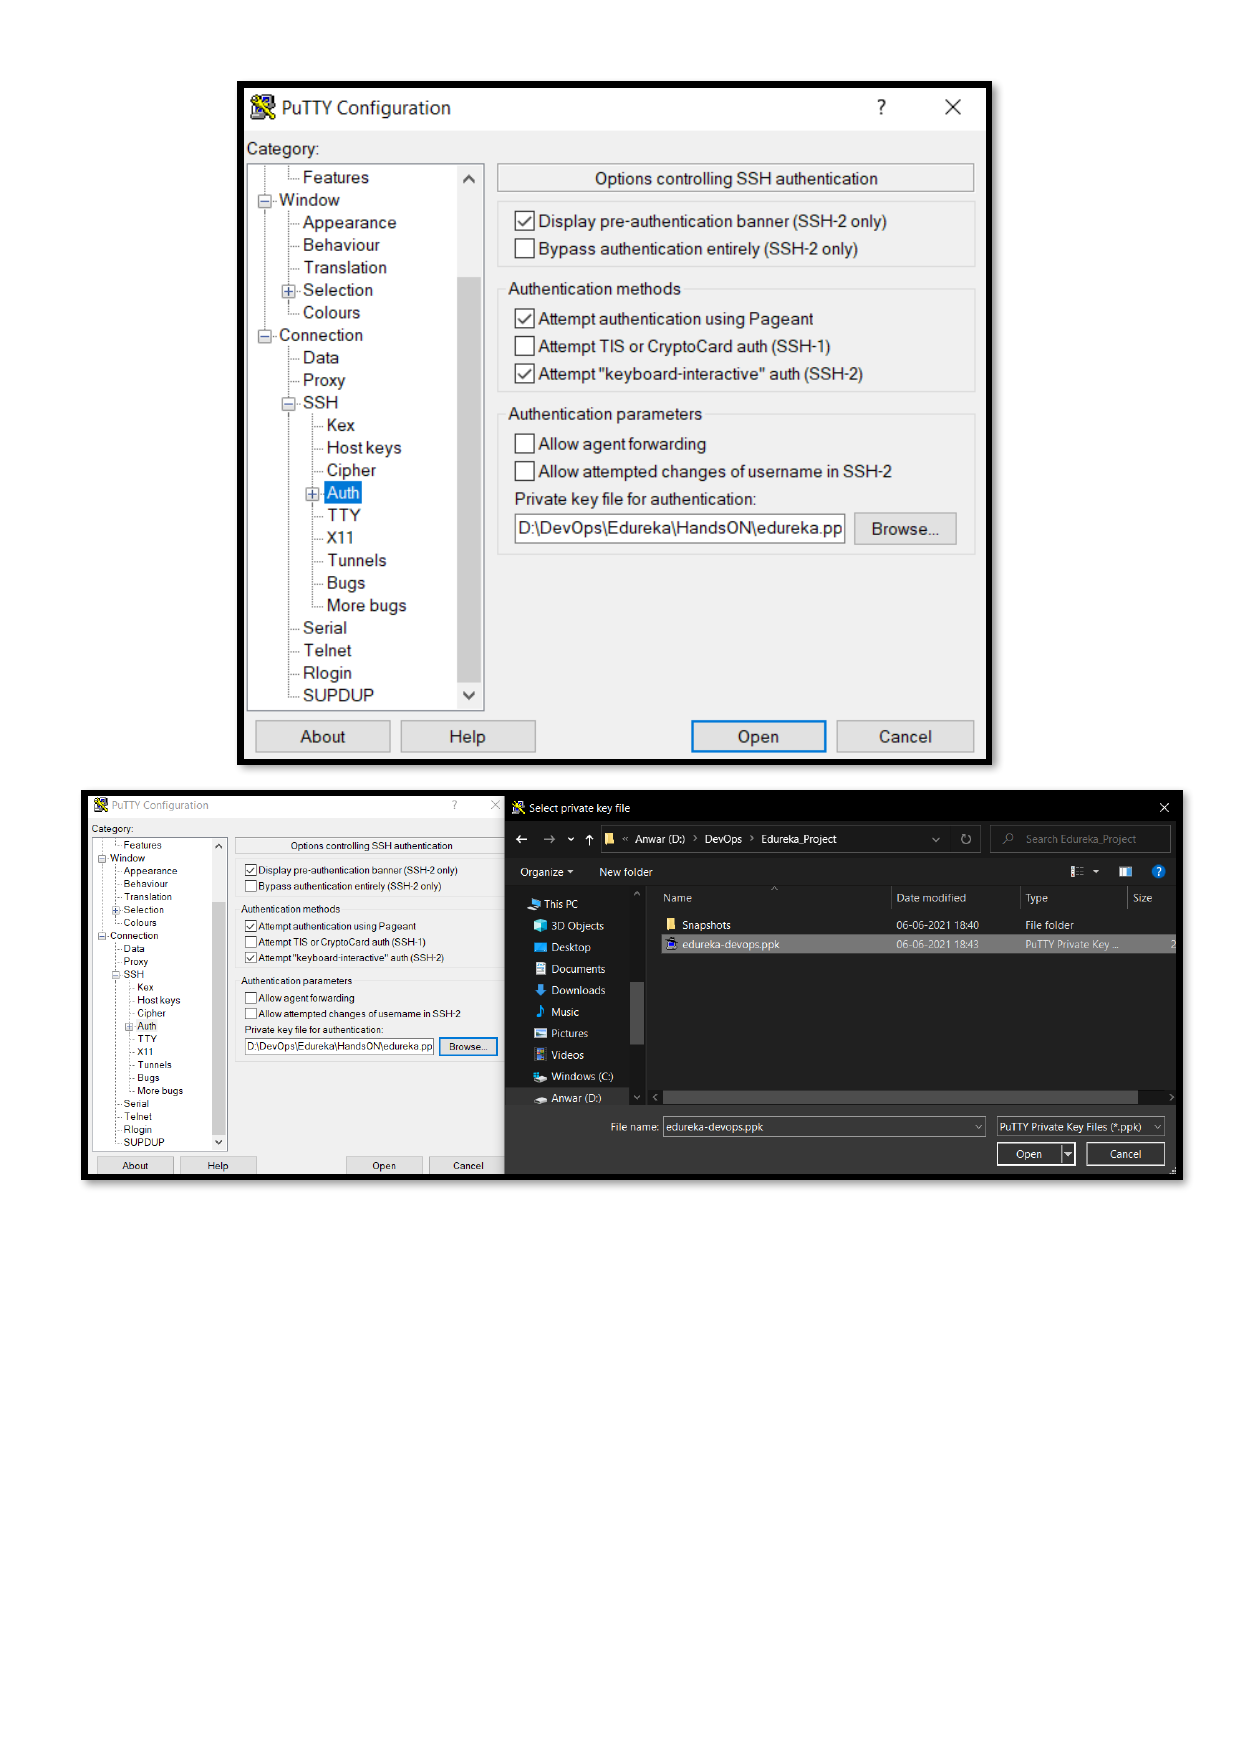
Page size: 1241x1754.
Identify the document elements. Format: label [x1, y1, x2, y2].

picture [88, 796, 1176, 1174]
picture [244, 88, 986, 759]
